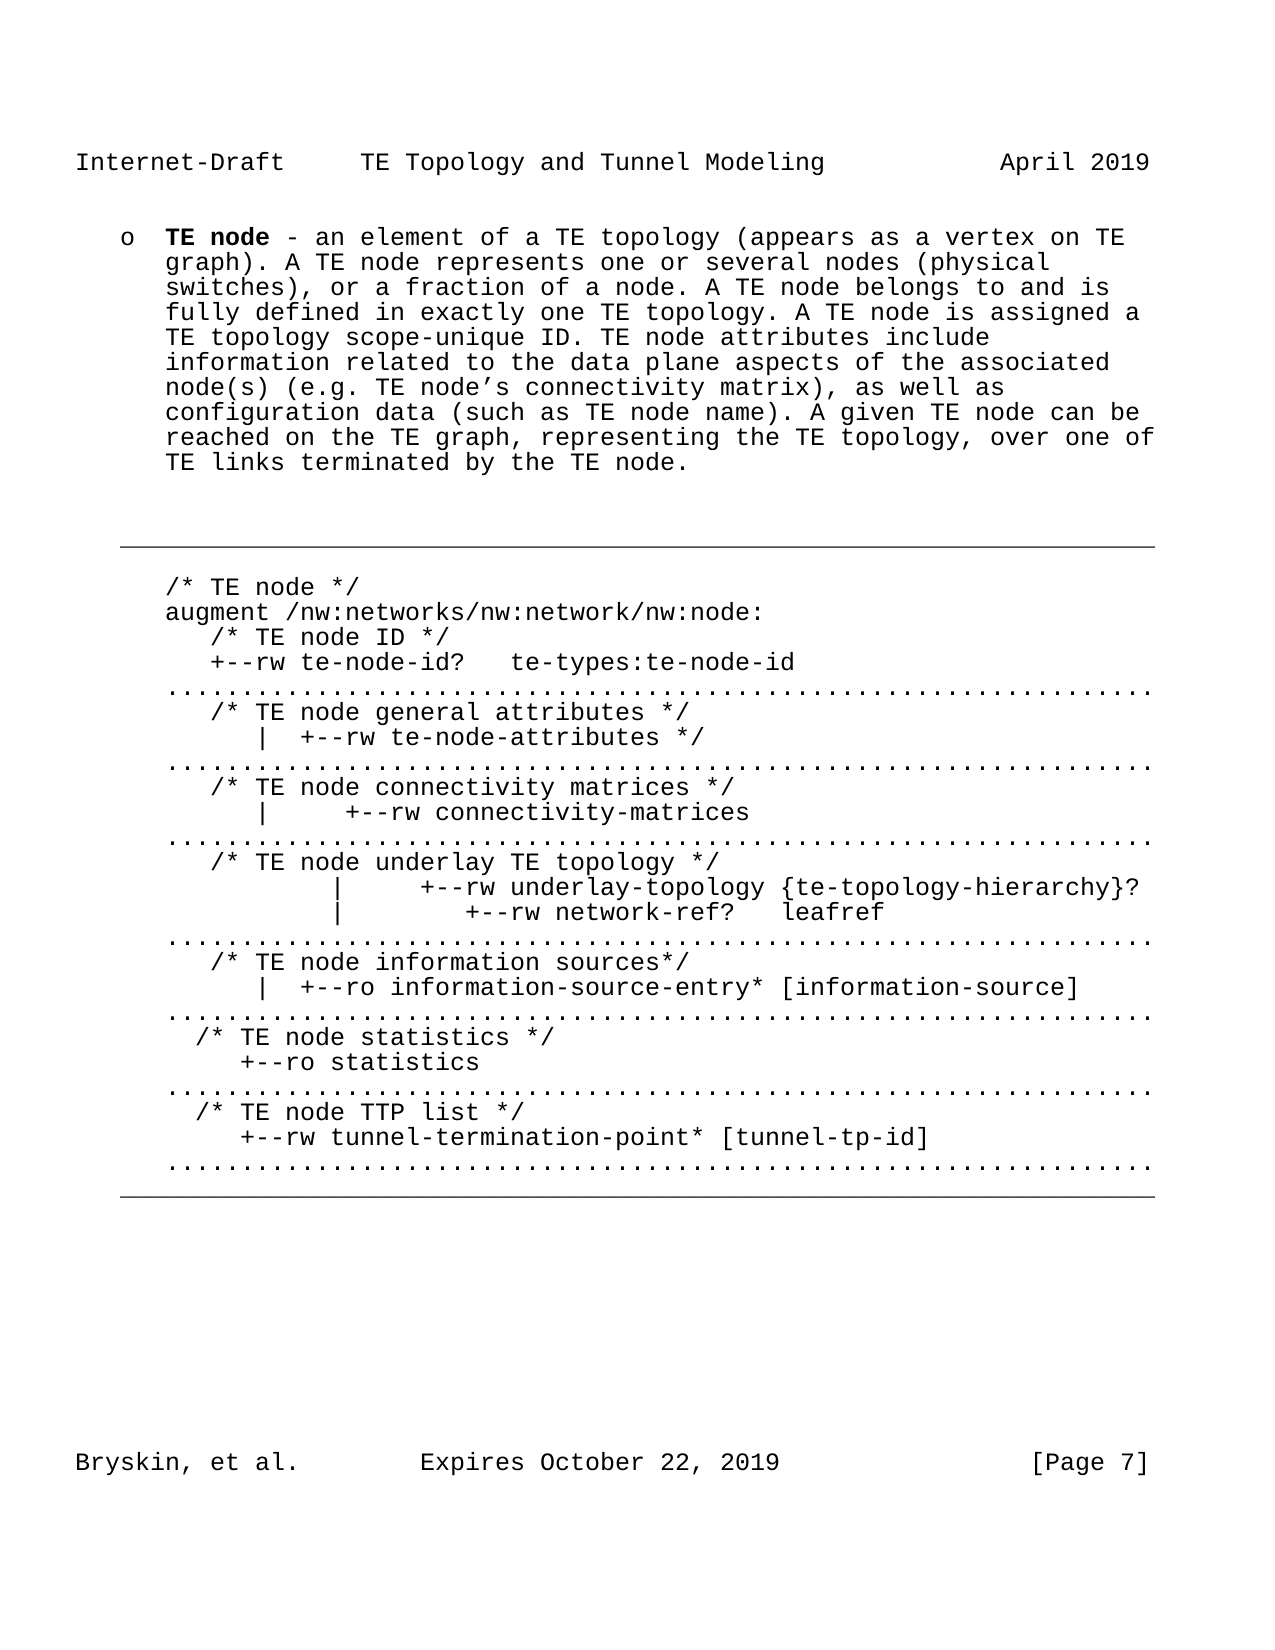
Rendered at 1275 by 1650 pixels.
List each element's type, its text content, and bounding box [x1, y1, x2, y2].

text +--rw te-node-id? te-types:te-node-id [165, 650, 1158, 675]
text +--rw tunnel-termination-point* [tunnel-tp-id] [165, 1125, 1158, 1150]
text /* TE node */ [165, 575, 1158, 600]
list TE node - an element of a TE topology (appears as a vertex on TE graph). A TE node represents one or several nodes (physical switches), or a fraction of a node. A TE node belongs to and is fully defined in exactly one TE topology. A TE node is assigned a TE topology scope-unique ID. TE node attributes include information related to the data plane aspects of the associated node(s) (e.g. TE node’s connectivity matrix), as well as configuration data (such as TE node name). A given TE node can be reached on the TE graph, representing the TE topology, over one of TE links terminated by the TE node. [120, 225, 1158, 475]
text /* TE node general attributes */ [165, 700, 1158, 725]
text /* TE node statistics */ [165, 1025, 1158, 1050]
text augment /nw:networks/nw:network/nw:node: [165, 600, 1158, 625]
text +--ro statistics [165, 1050, 1158, 1075]
list _____________________________________________________________________ [120, 500, 1158, 550]
text .................................................................. [165, 925, 1158, 950]
text .................................................................. [165, 1075, 1158, 1100]
text /* TE node ID */ [165, 625, 1158, 650]
text /* TE node information sources*/ [165, 950, 1158, 975]
text | +--ro information-source-entry* [information-source] [165, 975, 1158, 1000]
text | +--rw underlay-topology {te-topology-hierarchy}? [165, 875, 1158, 900]
text .................................................................. [165, 675, 1158, 700]
text | +--rw network-ref? leafref [165, 900, 1158, 925]
text | +--rw connectivity-matrices [165, 800, 1158, 825]
text .................................................................. [165, 1150, 1158, 1175]
list _____________________________________________________________________ [120, 1175, 1158, 1200]
text | +--rw te-node-attributes */ [165, 725, 1158, 750]
text /* TE node TTP list */ [165, 1100, 1158, 1125]
text /* TE node underlay TE topology */ [165, 850, 1158, 875]
text /* TE node connectivity matrices */ [165, 775, 1158, 800]
text .................................................................. [165, 750, 1158, 775]
text .................................................................. [165, 1000, 1158, 1025]
text .................................................................. [165, 825, 1158, 850]
